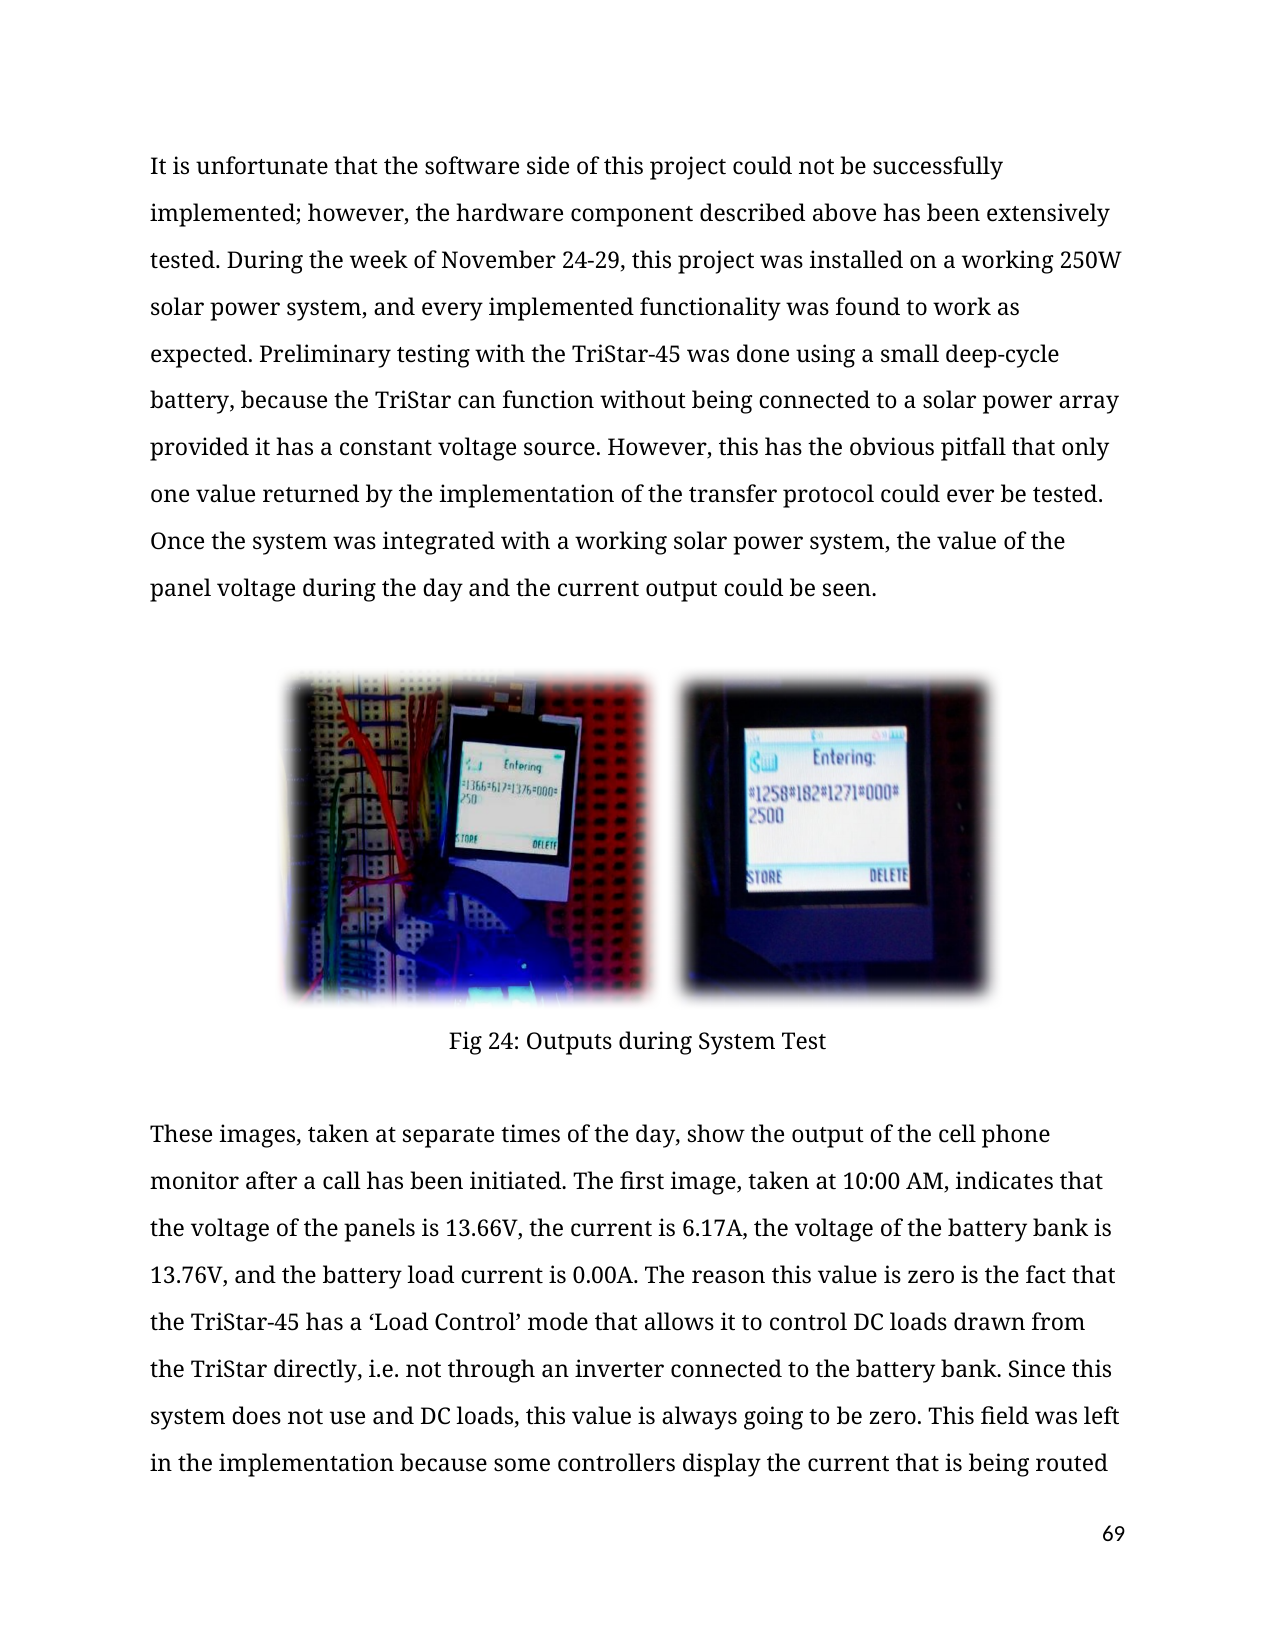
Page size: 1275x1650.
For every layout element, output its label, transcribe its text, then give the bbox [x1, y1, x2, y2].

picture [696, 695, 974, 981]
picture [304, 695, 633, 982]
text Fig 24: Outputs during System Test [150, 1025, 1125, 1056]
text It is unfortunate that the software side of this project could not be successfully implemented; however, the hardware component described above has been extensively tested. During the week of November 24-29, this project was installed on a working 250W solar power system, and every implemented functionality was found to work as expected. Preliminary testing with the TriStar-45 was done using a small deep-cycle battery, because the TriStar can function without being connected to a solar power array provided it has a constant voltage source. However, this has the obvious pitfall that only one value returned by the implementation of the transfer protocol could ever be tested. Once the system was integrated with a working solar power system, the value of the panel voltage during the day and the current output could be seen. [150, 150, 1125, 603]
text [150, 1118, 1125, 1478]
